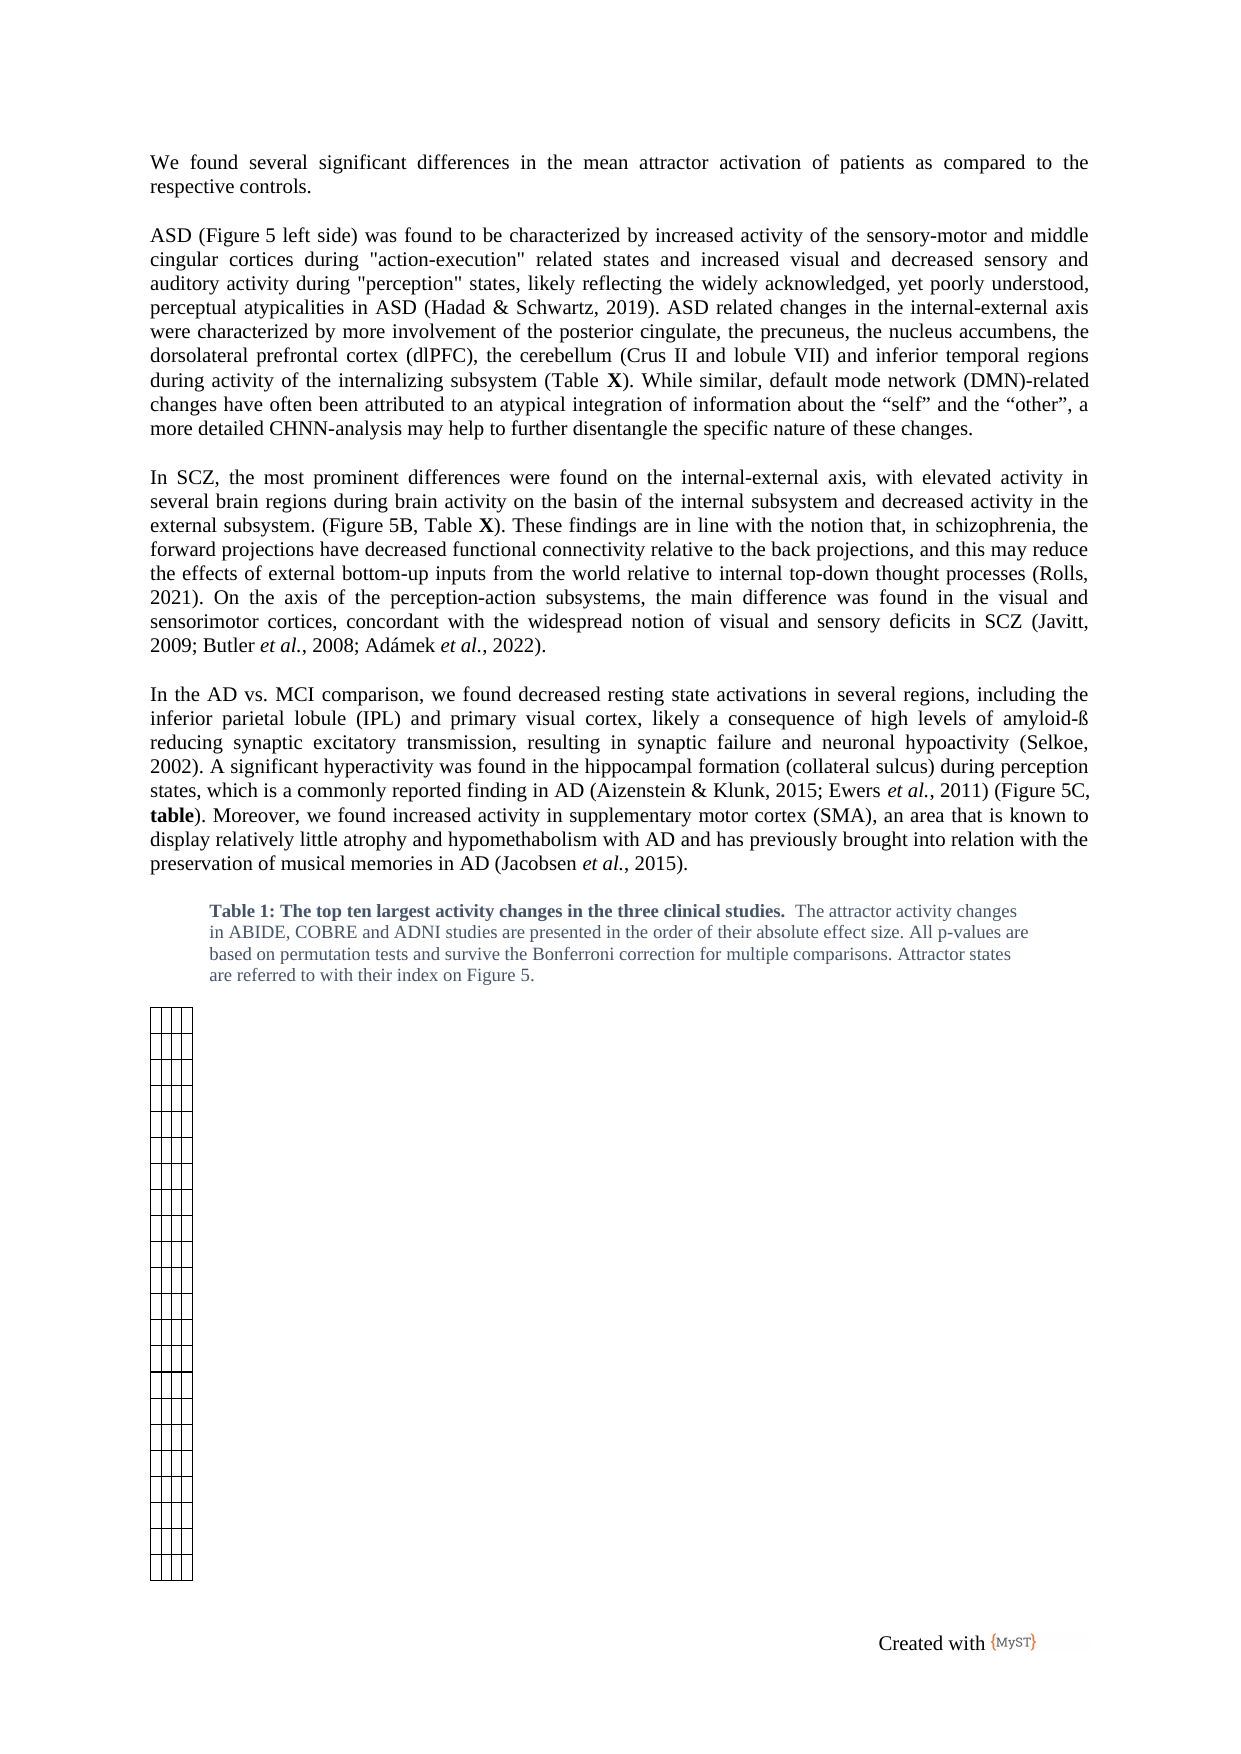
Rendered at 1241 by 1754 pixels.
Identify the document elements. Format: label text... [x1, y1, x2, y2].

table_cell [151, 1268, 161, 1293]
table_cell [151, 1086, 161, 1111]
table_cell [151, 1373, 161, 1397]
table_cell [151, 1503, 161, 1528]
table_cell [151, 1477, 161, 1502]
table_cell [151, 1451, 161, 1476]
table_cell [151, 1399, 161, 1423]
table_cell [172, 1034, 181, 1059]
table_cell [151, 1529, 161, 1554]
picture [990, 1633, 1091, 1651]
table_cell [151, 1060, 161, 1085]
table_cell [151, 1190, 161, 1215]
text In the AD vs. MCI comparison, we found decreased resting state activations in several regions, including the inferior parietal lobule (IPL) and primary visual cortex, likely a consequence of high levels of amyloid-ß reducing synaptic excitatory transmission, resulting in synaptic failure and neuronal hypoactivity (Selkoe, 2002). A significant hyperactivity was found in the hippocampal formation (collateral sulcus) during perception states, which is a commonly reported finding in AD (Aizenstein & Klunk, 2015; Ewers et al., 2011) (Figure 5C, table). Moreover, we found increased activity in supplementary motor cortex (SMA), an area that is known to display relatively little atrophy and hypomethabolism with AD and has previously brought into relation with the preservation of musical memories in AD (Jacobsen et al., 2015). [150, 682, 1090, 875]
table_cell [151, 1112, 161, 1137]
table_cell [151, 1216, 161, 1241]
text ASD (Figure 5 left side) was found to be characterized by increased activity of the sensory-motor and middle cingular cortices during "action-execution" related states and increased visual and decreased sensory and auditory activity during "perception" states, likely reflecting the widely acknowledged, yet poorly understood, perceptual atypicalities in ASD (Hadad & Schwartz, 2019). ASD related changes in the internal-external axis were characterized by more involvement of the posterior cingulate, the precuneus, the nucleus accumbens, the dorsolateral prefrontal cortex (dlPFC), the cerebellum (Crus II and lobule VII) and inferior temporal regions during activity of the internalizing subsystem (Table X). While similar, default mode network (DMN)-related changes have often been attributed to an atypical integration of information about the “self” and the “other”, a more detailed CHNN-analysis may help to further disentangle the specific nature of these changes. [150, 223, 1090, 440]
text In SCZ, the most prominent differences were found on the internal-external axis, with elevated activity in several brain regions during brain activity on the basin of the internal subsystem and decreased activity in the external subsystem. (Figure 5B, Table X). These findings are in line with the notion that, in schizophrenia, the forward projections have decreased functional connectivity relative to the back projections, and this may reduce the effects of external bottom-up inputs from the world relative to internal top-down thought processes (Rolls, 2021). On the axis of the perception-action subsystems, the main difference was found in the visual and sensorimotor cortices, concordant with the widespread notion of visual and sensory deficits in SCZ (Javitt, 2009; Butler et al., 2008; Adámek et al., 2022). [150, 465, 1090, 657]
text Table 1: The top ten largest activity changes in the three clinical studies. The attractor activity changes in ABIDE, COBRE and ADNI studies are presented in the order of their absolute effect size. All p-values are based on permutation tests and survive the Bonferroni correction for multiple comparisons. Attractor states are referred to with their index on Figure 5. [209, 900, 1036, 986]
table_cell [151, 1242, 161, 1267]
table_cell [172, 1320, 181, 1345]
table_cell [162, 1034, 171, 1059]
text We found several significant differences in the mean attractor activation of patients as compared to the respective controls. [150, 150, 1090, 198]
table_cell [182, 1320, 192, 1345]
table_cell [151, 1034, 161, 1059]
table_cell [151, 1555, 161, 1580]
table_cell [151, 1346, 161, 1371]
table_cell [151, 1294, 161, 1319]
table_cell [162, 1320, 171, 1345]
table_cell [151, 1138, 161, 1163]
table_cell [182, 1034, 192, 1059]
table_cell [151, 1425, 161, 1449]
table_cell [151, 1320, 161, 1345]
